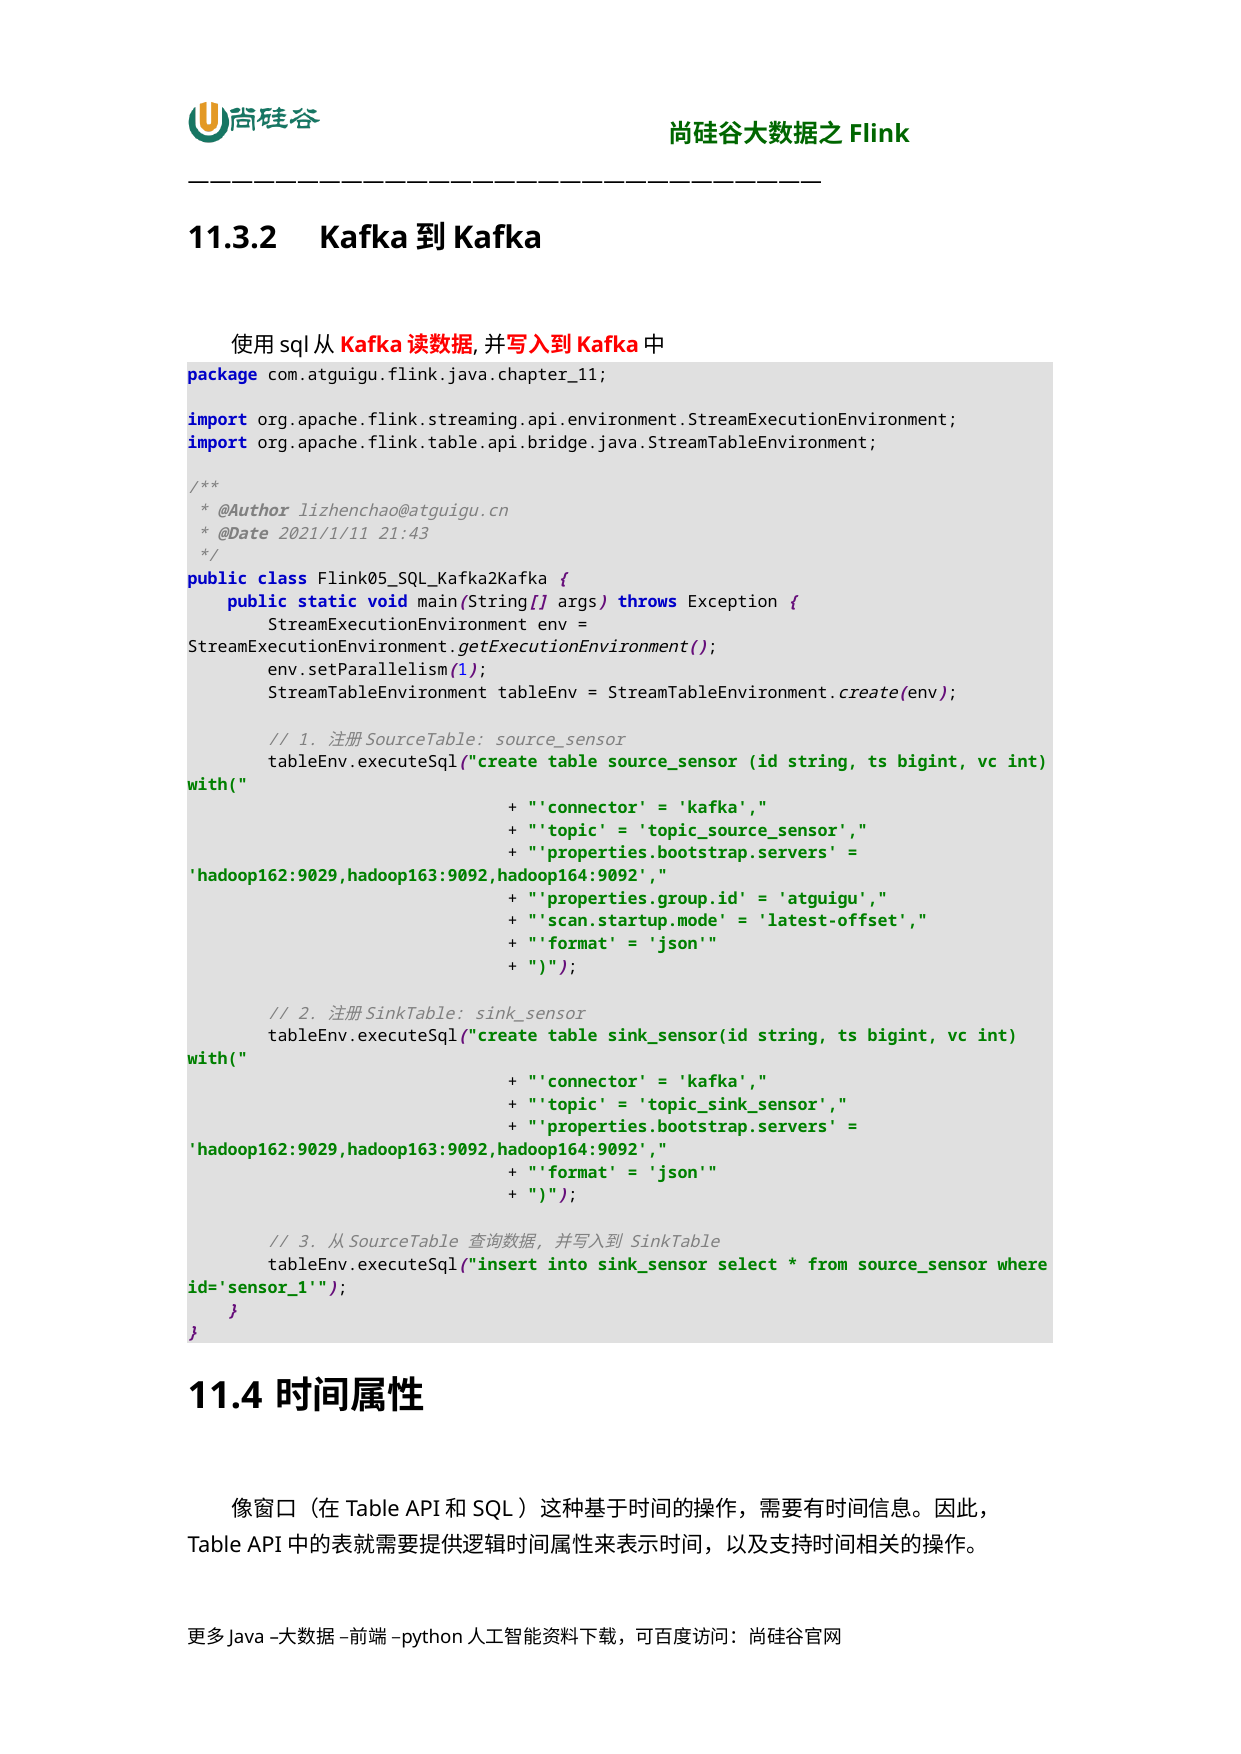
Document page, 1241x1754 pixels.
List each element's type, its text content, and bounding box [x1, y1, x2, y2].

subtitle 时间属性 [187, 1360, 1053, 1425]
text package com.atguigu.flink.java.chapter_11; import org.apache.flink.streaming.api.environment.StreamExecutionEnvironment; import org.apache.flink.table.api.bridge.java.StreamTableEnvironment; /** * @Author lizhenchao@atguigu.cn * @Date 2021/1/11 21:43 */ public class Flink05_SQL_Kafka2Kafka { public static void main(String[] args) throws Exception { StreamExecutionEnvironment env = StreamExecutionEnvironment.getExecutionEnvironment(); env.setParallelism(1); StreamTableEnvironment tableEnv = StreamTableEnvironment.create(env); // 1. 注册SourceTable: source_sensor tableEnv.executeSql("create table source_sensor (id string, ts bigint, vc int) with(" + "'connector' = 'kafka'," + "'topic' = 'topic_source_sensor'," + "'properties.bootstrap.servers' = 'hadoop162:9029,hadoop163:9092,hadoop164:9092'," + "'properties.group.id' = 'atguigu'," + "'scan.startup.mode' = 'latest-offset'," + "'format' = 'json'" + ")"); // 2. 注册SinkTable: sink_sensor tableEnv.executeSql("create table sink_sensor(id string, ts bigint, vc int) with(" + "'connector' = 'kafka'," + "'topic' = 'topic_sink_sensor'," + "'properties.bootstrap.servers' = 'hadoop162:9029,hadoop163:9092,hadoop164:9092'," + "'format' = 'json'" + ")"); // 3. 从SourceTable 查询数据, 并写入到 SinkTable tableEnv.executeSql("insert into sink_sensor select * from source_sensor where id='sensor_1'"); } } [187, 362, 1053, 1343]
text 像窗口（在 Table API 和 SQL ）这种基于时间的操作，需要有时间信息。因此，Table API 中的表就需要提供逻辑时间属性来表示时间，以及支持时间相关的操作。 [187, 1491, 1053, 1559]
text 使用sql从Kafka读数据, 并写入到Kafka中 [187, 327, 1053, 359]
picture [187, 101, 320, 143]
subtitle Kafka到Kafka [187, 202, 1053, 267]
